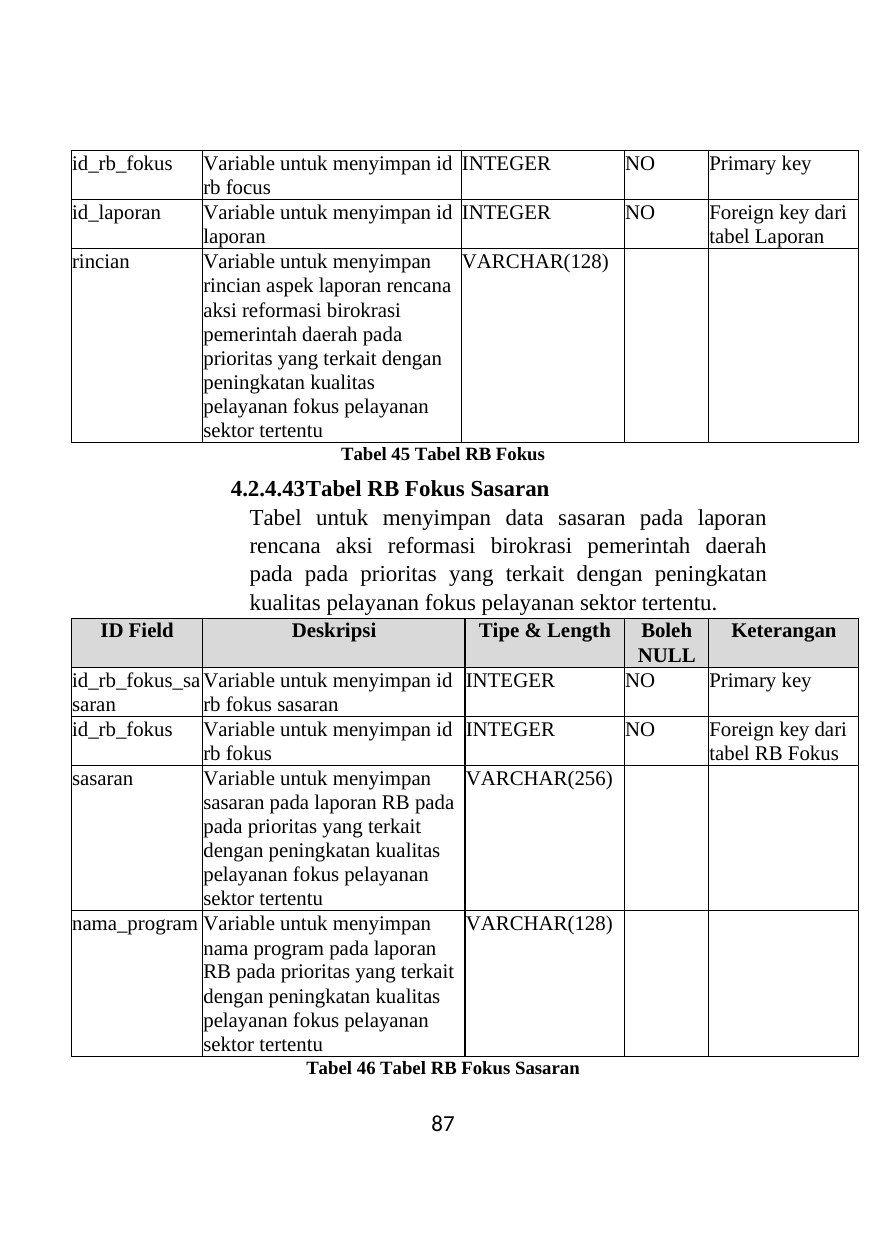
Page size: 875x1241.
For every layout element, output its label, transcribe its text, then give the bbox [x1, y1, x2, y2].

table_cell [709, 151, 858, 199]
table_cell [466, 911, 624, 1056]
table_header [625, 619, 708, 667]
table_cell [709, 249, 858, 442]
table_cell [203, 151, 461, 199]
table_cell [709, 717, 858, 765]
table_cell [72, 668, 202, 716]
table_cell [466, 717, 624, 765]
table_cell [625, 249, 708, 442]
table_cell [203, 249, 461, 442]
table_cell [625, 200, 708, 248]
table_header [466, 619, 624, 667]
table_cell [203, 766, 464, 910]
text Tabel untuk menyimpan data sasaran pada laporan rencana aksi reformasi birokrasi pemerintah daerah pada pada prioritas yang terkait dengan peningkatan kualitas pelayanan fokus pelayanan sektor tertentu. [249, 504, 767, 615]
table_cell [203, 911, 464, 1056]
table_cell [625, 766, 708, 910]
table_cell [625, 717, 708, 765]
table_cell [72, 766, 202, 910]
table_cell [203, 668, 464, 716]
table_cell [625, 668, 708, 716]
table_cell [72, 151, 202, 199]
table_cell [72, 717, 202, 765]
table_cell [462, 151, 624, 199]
text Tabel 45 Tabel RB Fokus [118, 443, 767, 464]
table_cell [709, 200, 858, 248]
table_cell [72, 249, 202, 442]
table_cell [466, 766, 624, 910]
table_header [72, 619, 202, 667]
list Tabel RB Fokus Sasaran [231, 475, 767, 502]
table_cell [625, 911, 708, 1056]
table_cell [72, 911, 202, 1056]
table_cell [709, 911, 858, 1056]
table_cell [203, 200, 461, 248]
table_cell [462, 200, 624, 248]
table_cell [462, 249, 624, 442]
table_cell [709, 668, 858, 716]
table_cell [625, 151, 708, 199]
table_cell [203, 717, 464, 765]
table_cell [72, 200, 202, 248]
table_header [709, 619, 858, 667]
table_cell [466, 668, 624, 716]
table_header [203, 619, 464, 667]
text Tabel 46 Tabel RB Fokus Sasaran [118, 1057, 767, 1078]
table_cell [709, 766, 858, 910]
